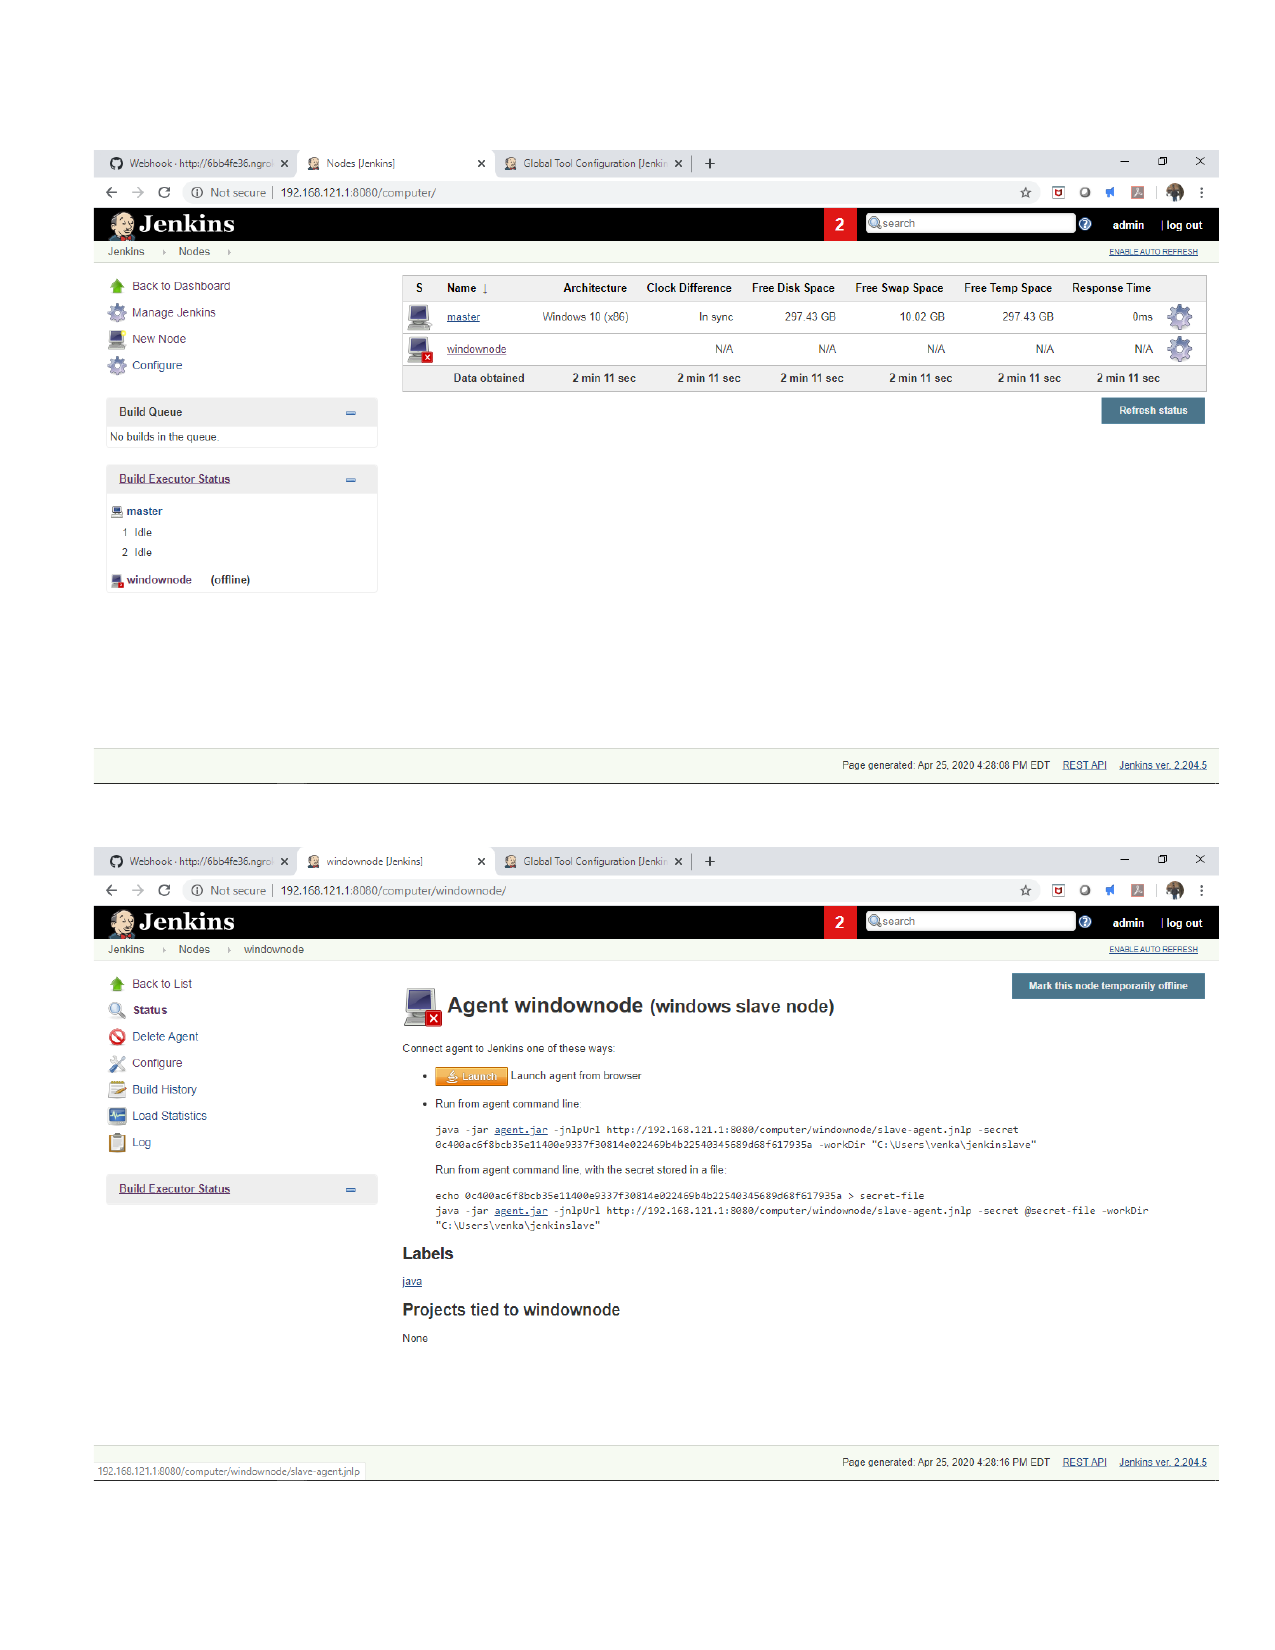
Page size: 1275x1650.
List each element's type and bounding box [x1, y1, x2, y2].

picture [93, 150, 1219, 784]
picture [93, 847, 1219, 1481]
